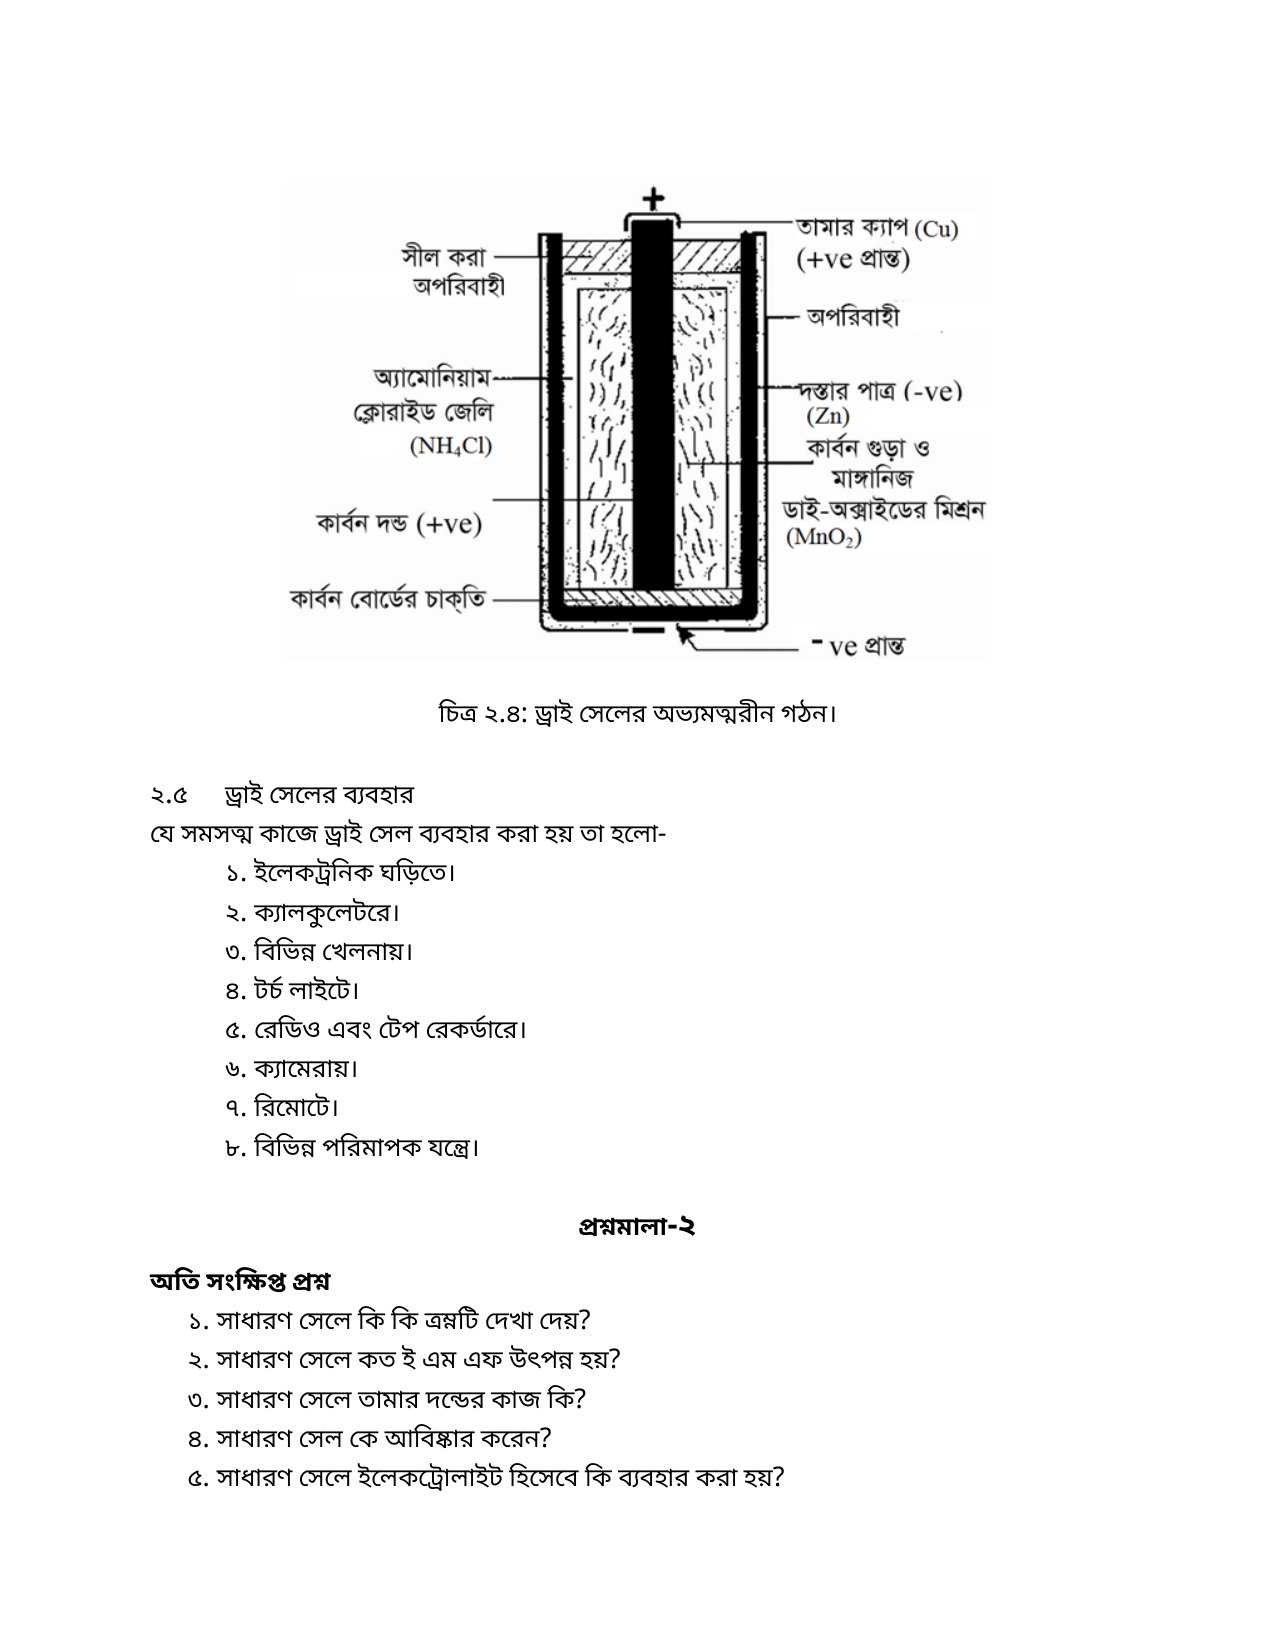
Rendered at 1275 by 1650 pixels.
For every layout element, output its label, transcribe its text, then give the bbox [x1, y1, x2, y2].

picture [282, 181, 993, 663]
text ৫. রেডিও এবং টেপ রেকর্ডারে। [225, 1009, 1125, 1049]
text ৩. সাধারণ সেলে তামার দন্ডের কাজ কি? [187, 1379, 1125, 1418]
text ২. সাধারণ সেলে কত ই এম এফ উৎপন্ন হয়? [187, 1340, 1125, 1379]
text ৮. বিভিন্ন পরিমাপক যন্ত্রে। [225, 1127, 1125, 1166]
text ৪. সাধারণ সেল কে আবিষ্কার করেন? [187, 1418, 1125, 1457]
text ২.৫ ড্রাই সেলের ব্যবহার [150, 772, 1125, 814]
text যে সমসত্ম কাজে ড্রাই সেল ব্যবহার করা হয় তা হলো- [150, 814, 1125, 853]
text ১. সাধারণ সেলে কি কি ত্রম্নটি দেখা দেয়? [150, 1301, 1125, 1340]
text ৬. ক্যামেরায়। [225, 1049, 1125, 1088]
text ৪. টর্চ লাইটে। [225, 970, 1125, 1009]
text ৭. রিমোটে। [225, 1088, 1125, 1127]
text চিত্র ২.৪: ড্রাই সেলের অভ্যমত্মরীন গঠন। [150, 693, 1125, 733]
text ৩. বিভিন্ন খেলনায়। [225, 931, 1125, 970]
text ৫. সাধারণ সেলে ইলেকট্রোলাইট হিসেবে কি ব্যবহার করা হয়? [187, 1457, 1125, 1497]
text ২. ক্যালকুলেটরে। [225, 892, 1125, 931]
text ১. ইলেকট্রনিক ঘড়িতে। [225, 853, 1125, 892]
text অতি সংক্ষিপ্ত প্রশ্ন [150, 1268, 1125, 1301]
text প্রশ্নমালা-২ [150, 1202, 1125, 1248]
